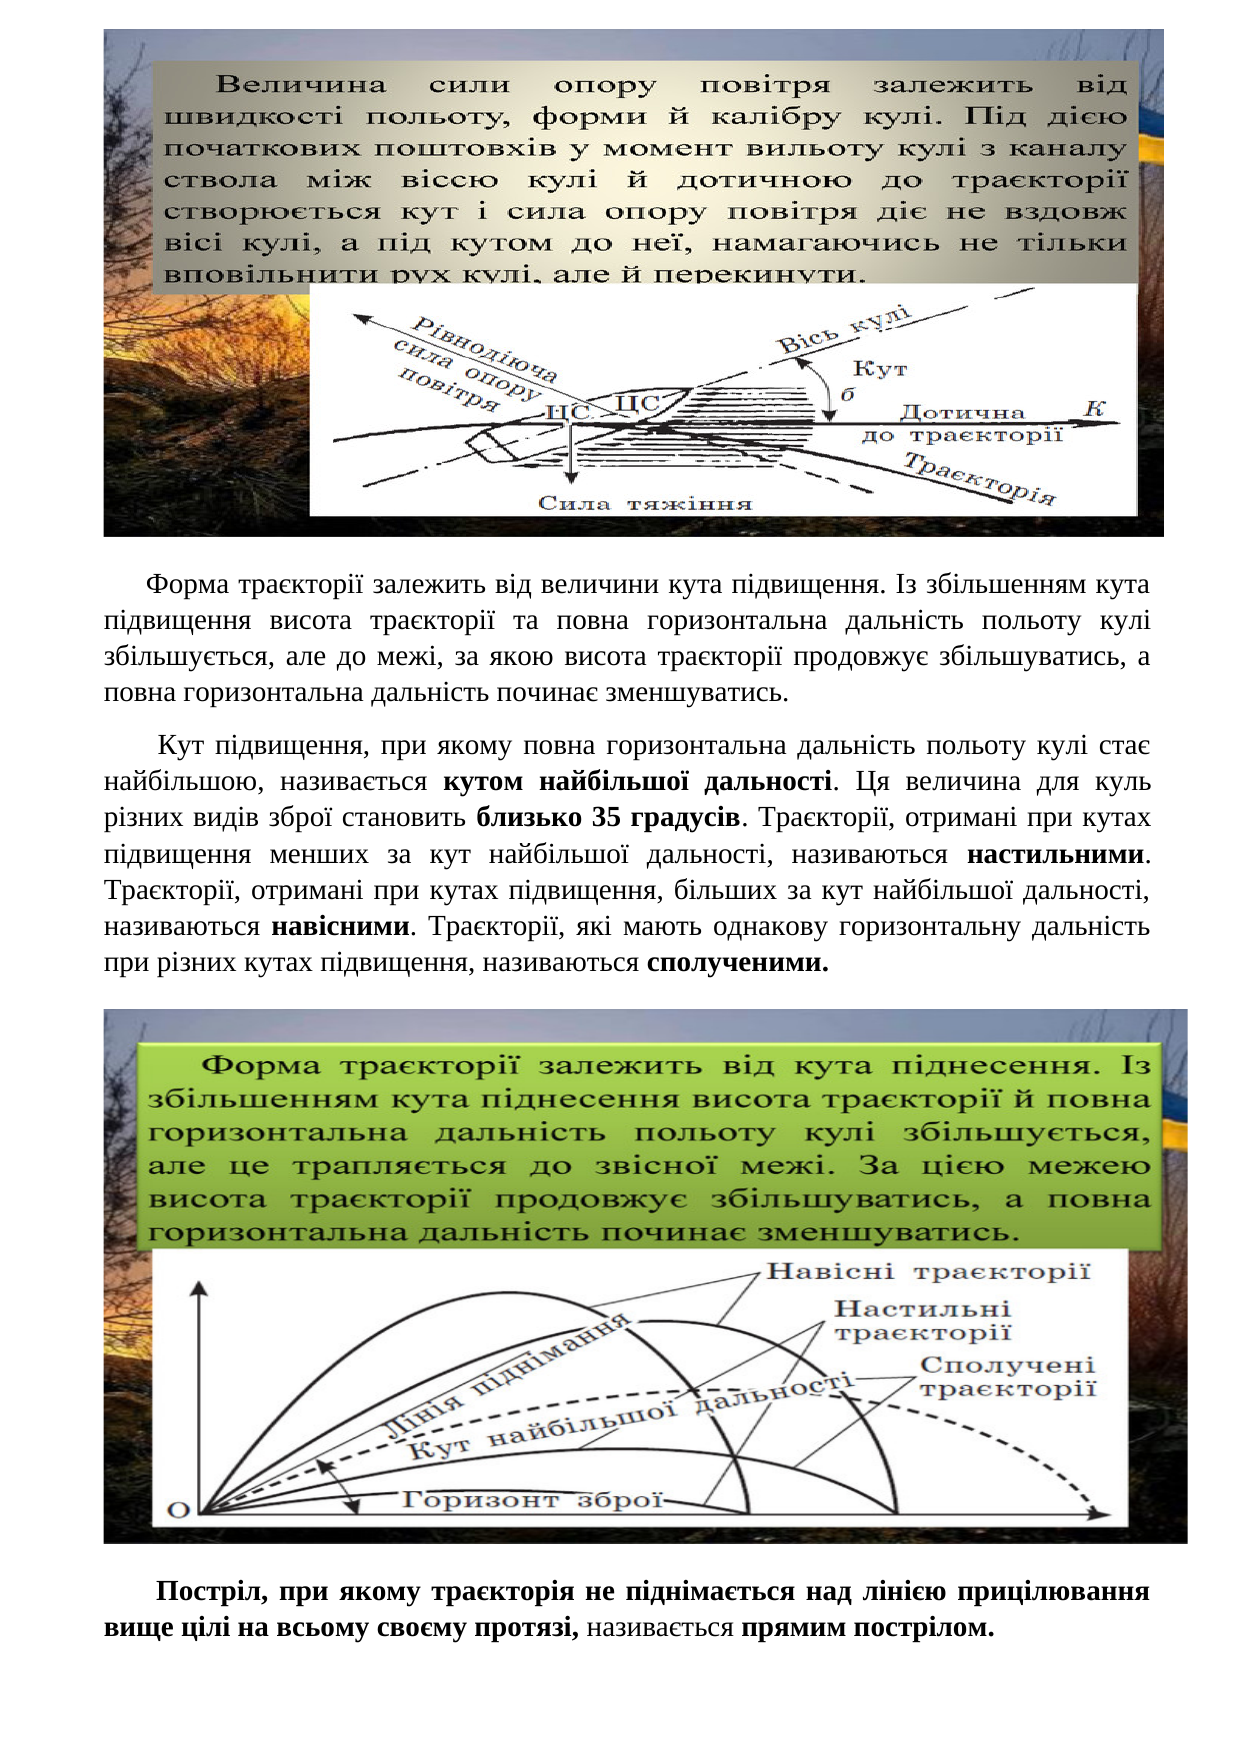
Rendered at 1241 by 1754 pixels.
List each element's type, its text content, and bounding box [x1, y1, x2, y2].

text Постріл, при якому траєкторія не піднімається над лінією прицілювання вище цілі на всьому своєму протязі, називається прямим пострілом. [103, 1573, 1152, 1643]
picture [103, 1009, 1188, 1544]
picture [103, 29, 1164, 537]
text Кут підвищення, при якому повна горизонтальна дальність польоту кулі стає найбільшою, називається кутом найбільшої дальності. Ця величина для куль різних видів зброї становить близько 35 градусів. Траєкторії, отримані при кутах підвищення менших за кут найбільшої дальності, називаються настильними. Траєкторії, отримані при кутах підвищення, більших за кут найбільшої дальності, називаються навісними. Траєкторії, які мають однакову горизонтальну дальність при різних кутах підвищення, називаються сполученими. [103, 727, 1152, 978]
text Форма траєкторії залежить від величини кута підвищення. Із збільшенням кута підвищення висота траєкторії та повна горизонтальна дальність польоту кулі збільшується, але до межі, за якою висота траєкторії продовжує збільшуватись, а повна горизонтальна дальність починає зменшуватись. [103, 566, 1152, 708]
